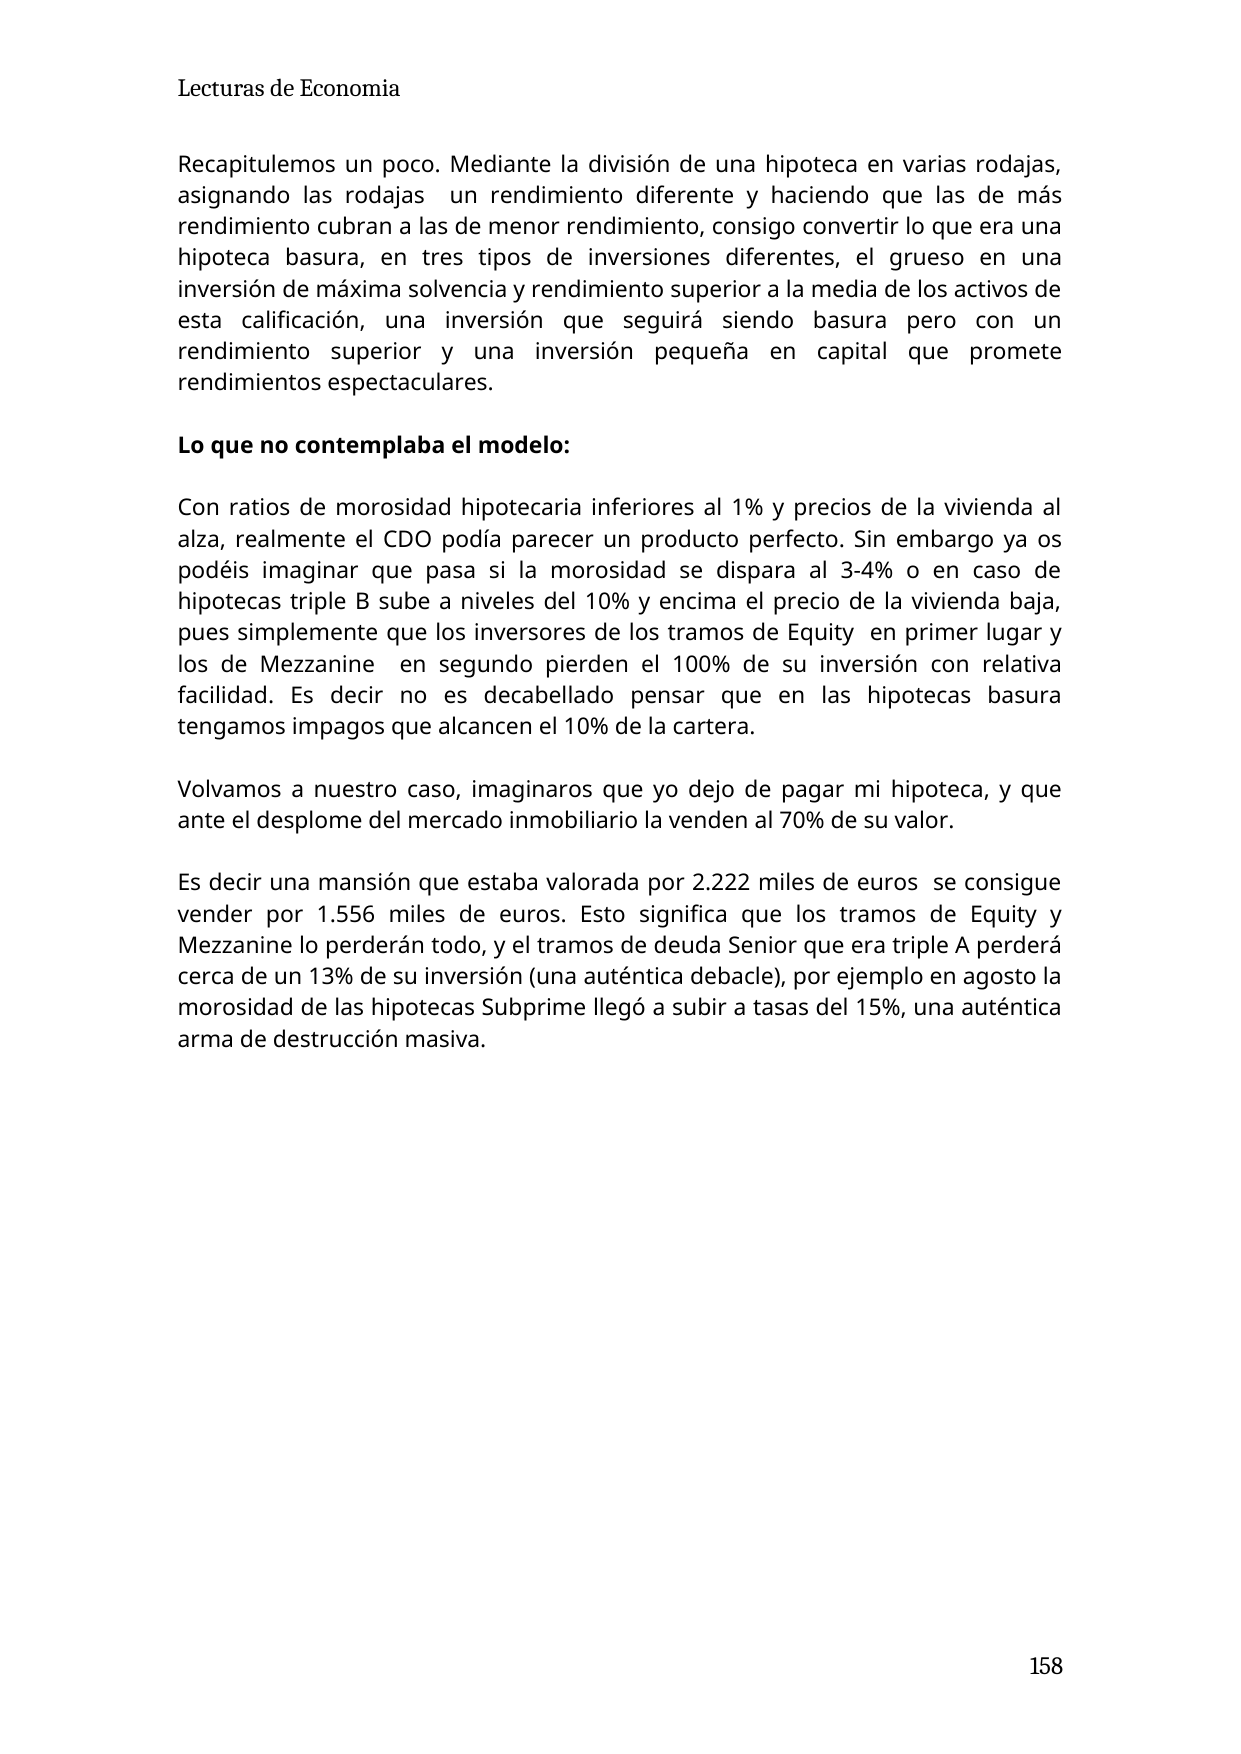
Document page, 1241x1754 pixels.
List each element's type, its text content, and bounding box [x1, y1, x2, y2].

text Con ratios de morosidad hipotecaria inferiores al 1% y precios de la vivienda al alza, realmente el CDO podía parecer un producto perfecto. Sin embargo ya os podéis imaginar que pasa si la morosidad se dispara al 3-4% o en caso de hipotecas triple B sube a niveles del 10% y encima el precio de la vivienda baja, pues simplemente que los inversores de los tramos de Equity en primer lugar y los de Mezzanine en segundo pierden el 100% de su inversión con relativa facilidad. Es decir no es decabellado pensar que en las hipotecas basura tengamos impagos que alcancen el 10% de la cartera. [177, 491, 1063, 741]
text Volvamos a nuestro caso, imaginaros que yo dejo de pagar mi hipoteca, y que ante el desplome del mercado inmobiliario la venden al 70% de su valor. [177, 773, 1063, 835]
text Recapitulemos un poco. Mediante la división de una hipoteca en varias rodajas, asignando las rodajas un rendimiento diferente y haciendo que las de más rendimiento cubran a las de menor rendimiento, consigo convertir lo que era una hipoteca basura, en tres tipos de inversiones diferentes, el grueso en una inversión de máxima solvencia y rendimiento superior a la media de los activos de esta calificación, una inversión que seguirá siendo basura pero con un rendimiento superior y una inversión pequeña en capital que promete rendimientos espectaculares. [177, 148, 1063, 398]
text Es decir una mansión que estaba valorada por 2.222 miles de euros se consigue vender por 1.556 miles de euros. Esto significa que los tramos de Equity y Mezzanine lo perderán todo, y el tramos de deuda Senior que era triple A perderá cerca de un 13% de su inversión (una auténtica debacle), por ejemplo en agosto la morosidad de las hipotecas Subprime llegó a subir a tasas del 15%, una auténtica arma de destrucción masiva. [177, 866, 1063, 1054]
text Lo que no contemplaba el modelo: [177, 429, 1063, 460]
